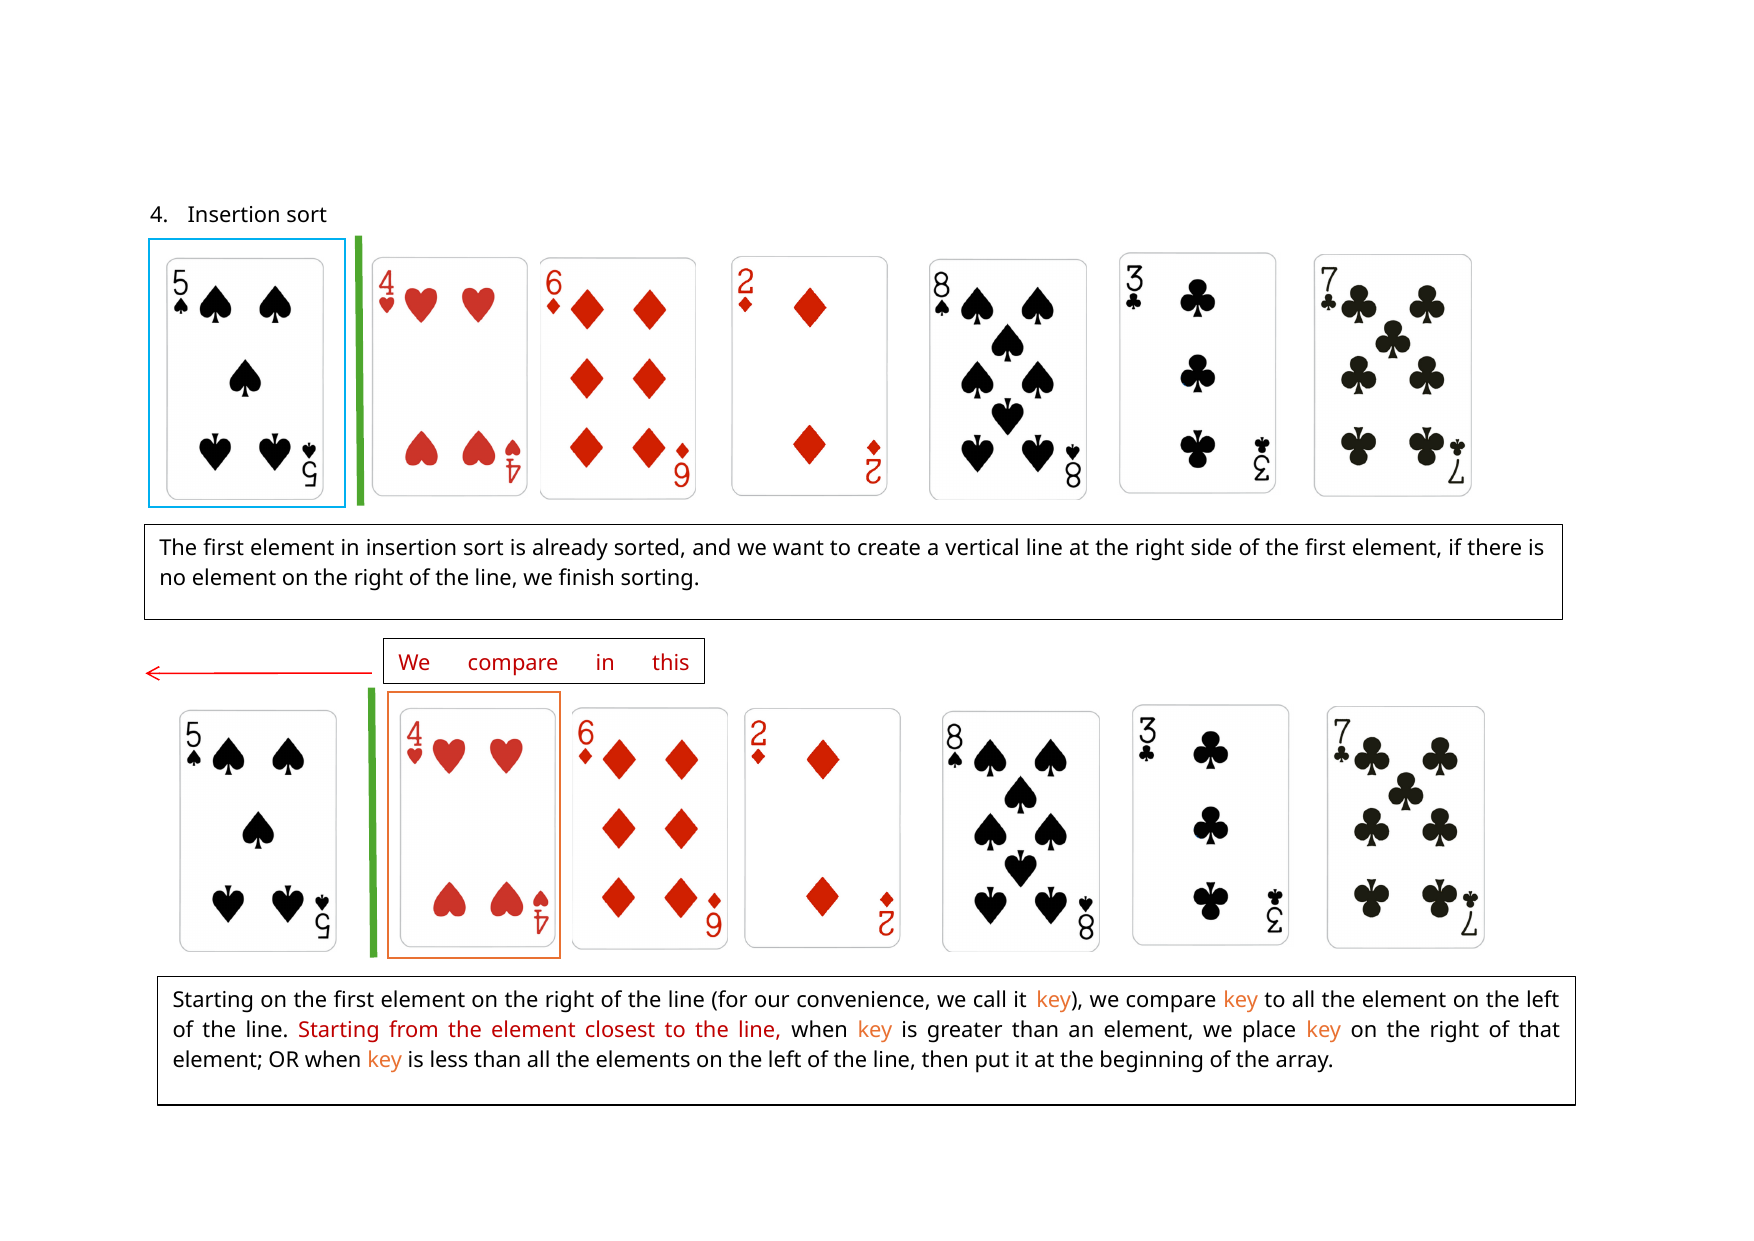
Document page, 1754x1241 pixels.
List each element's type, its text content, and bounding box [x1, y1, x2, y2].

picture [730, 254, 889, 497]
picture [743, 706, 902, 949]
picture [942, 709, 1100, 952]
picture [399, 706, 556, 949]
picture [929, 257, 1087, 500]
picture [1313, 254, 1472, 497]
picture [540, 257, 696, 500]
picture [166, 257, 324, 500]
picture [371, 255, 528, 498]
picture [1326, 706, 1485, 949]
picture [1130, 704, 1294, 947]
picture [572, 707, 728, 950]
list Insertion sort [150, 198, 1604, 230]
picture [1117, 252, 1281, 495]
picture [179, 709, 337, 952]
